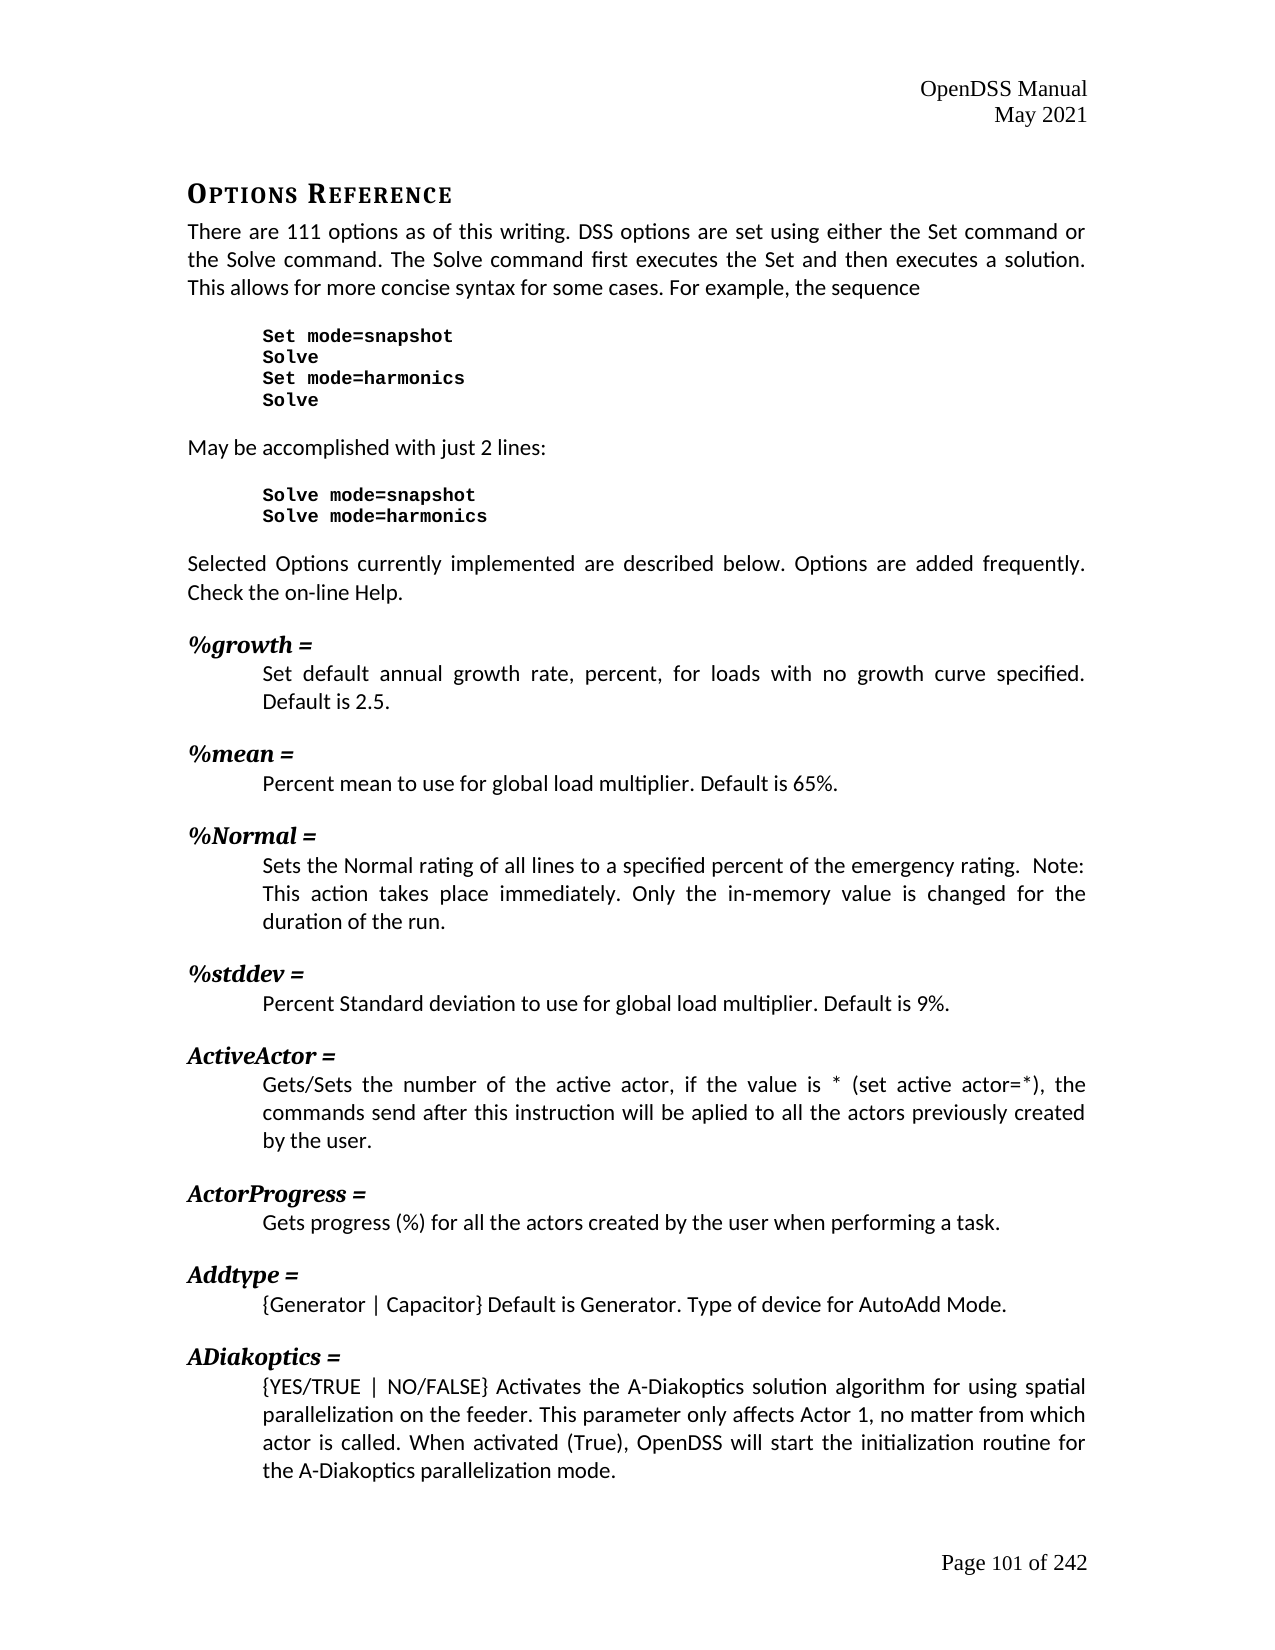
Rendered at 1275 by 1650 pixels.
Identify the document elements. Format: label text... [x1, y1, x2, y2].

text Percent mean to use for global load multiplier. Default is 65%. [262, 769, 1087, 797]
text Gets progress (%) for all the actors created by the user when performing a task. [262, 1208, 1087, 1236]
text Solve [262, 390, 1087, 412]
text Percent Standard deviation to use for global load multiplier. Default is 9%. [262, 989, 1087, 1017]
text Solve mode=harmonics [262, 507, 1087, 528]
text Sets the rating of all lines to a specified percent of the emergency rating. Note: This action takes place immediately. Only the in-memory value is changed for the duration of the run. [262, 851, 1087, 935]
text Gets/Sets the number of the active actor, if the value is * (set active actor=*), the commands send after this instruction will be aplied to all the actors previously created by the user. [262, 1071, 1087, 1154]
text Solve [262, 348, 1087, 369]
subtitle ActiveActor = [187, 1042, 1087, 1071]
text Solve mode=snapshot [262, 486, 1087, 507]
text There are 111 options as of this writing. DSS options are set using either the Set command or the Solve command. The Solve command first executes the Set and then executes a solution. This allows for more concise syntax for some cases. For example, the sequence [187, 217, 1087, 302]
subtitle %growth = [187, 631, 1087, 659]
subtitle %stddev = [187, 960, 1087, 989]
text {Generator | Capacitor} Default is Generator. Type of device for AutoAdd Mode. [262, 1290, 1087, 1318]
text Set default annual growth rate, percent, for loads with no growth curve specified. Default is 2.5. [262, 659, 1087, 715]
subtitle Addtype = [187, 1261, 1087, 1290]
text {YES/TRUE | NO/FALSE} Activates the A-Diakoptics solution algorithm for using spatial parallelization on the feeder. This parameter only affects Actor 1, no matter from which actor is called. When activated (True), OpenDSS will start the initialization routine for the A-Diakoptics parallelization mode. [262, 1372, 1087, 1484]
subtitle ActorProgress = [187, 1179, 1087, 1208]
subtitle ADiakoptics = [187, 1343, 1087, 1372]
text Set mode=harmonics [262, 369, 1087, 390]
text Set mode=snapshot [262, 327, 1087, 348]
subtitle Options Reference [187, 178, 1087, 211]
text May be accomplished with just 2 lines: [187, 433, 1087, 461]
subtitle %mean = [187, 740, 1087, 769]
subtitle % = [187, 822, 1087, 851]
text Selected Options currently implemented are described below. Options are added frequently. Check the on-line Help. [187, 549, 1087, 606]
